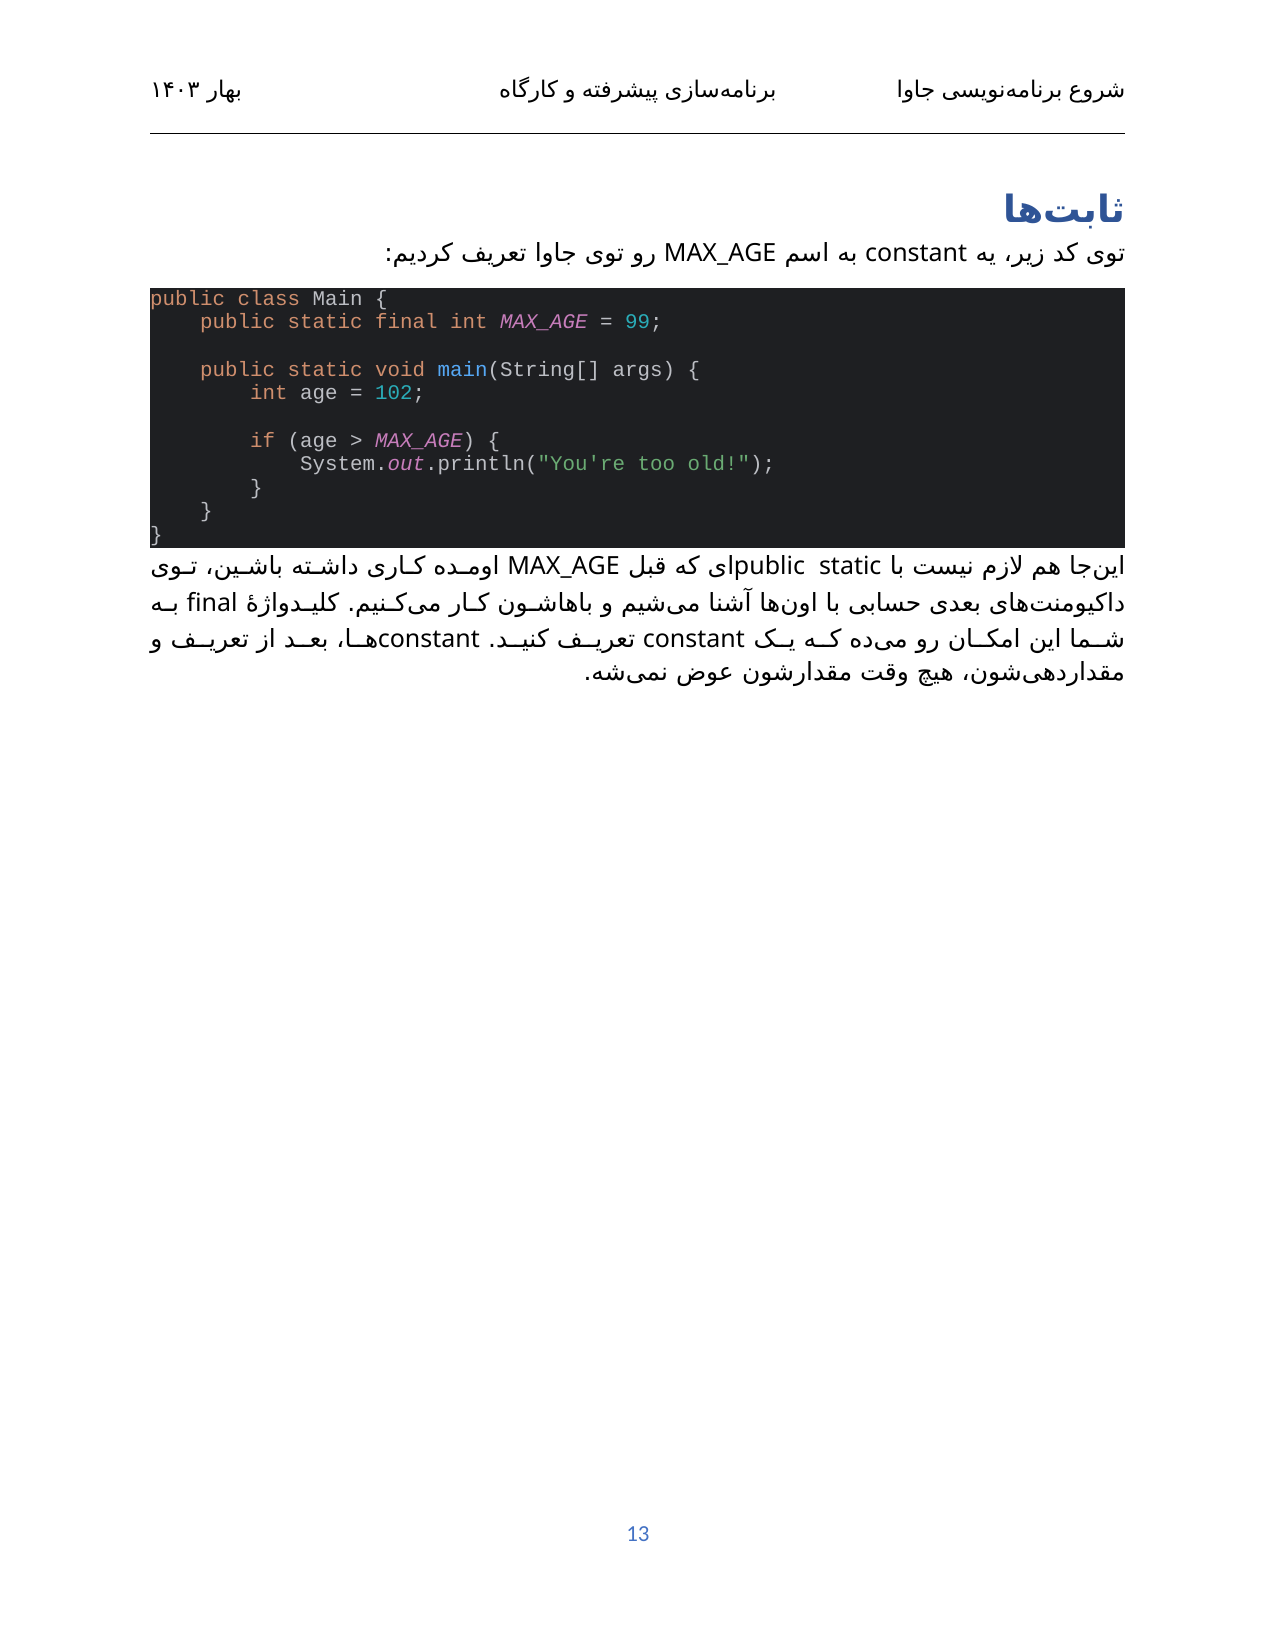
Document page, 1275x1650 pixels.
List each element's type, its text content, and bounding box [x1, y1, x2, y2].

text توی کد زیر، یه constant به اسم MAX_AGE رو توی جاوا تعریف کردیم: [150, 234, 1125, 268]
text public class Main { public static final int MAX_AGE = 99; public static void main(String[] args) { int age = 102; if (age > MAX_AGE) { System.out.println("You're too old!"); } } } [150, 288, 1125, 548]
text ثابت‌ها [150, 187, 1125, 231]
text این‌جا هم لازم نیست با public staticای که قبل MAX_AGE اومده کاری داشته باشین، توی داکیومنت‌های بعدی حسابی با اون‌ها آشنا می‌شیم و باهاشون کار می‌کنیم. کلیدواژهٔ final به شما این امکان رو می‌ده که یک constant تعریف کنید. constantها، بعد از تعریف و مقداردهی‌شون، هیچ وقت مقدارشون عوض نمی‌شه. [150, 548, 1125, 686]
